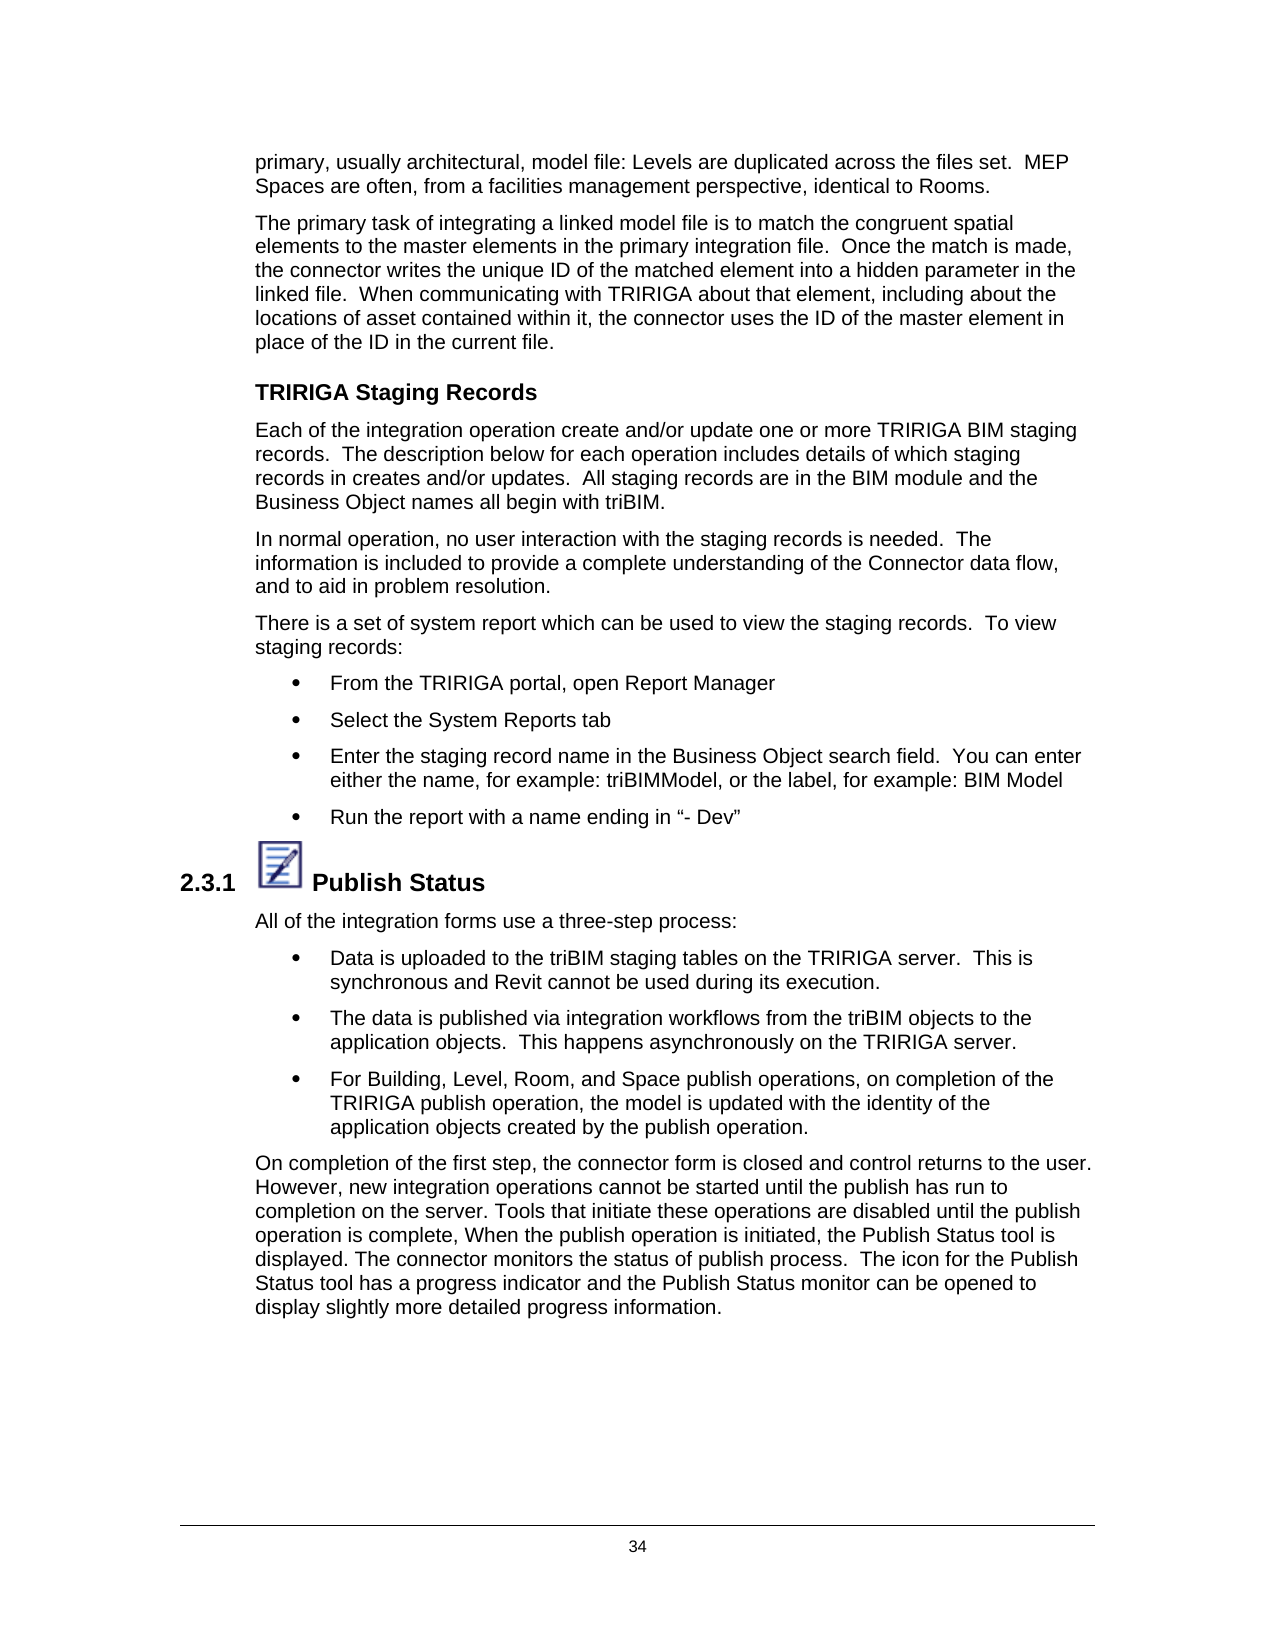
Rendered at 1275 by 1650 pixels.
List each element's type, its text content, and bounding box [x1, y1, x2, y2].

list From the TRIRIGA portal, open Report Manager [292, 671, 1095, 695]
list Data is uploaded to the triBIM staging tables on the TRIRIGA server. This is synchronous and Revit cannot be used during its execution. [292, 946, 1095, 994]
subtitle Publish Status [180, 841, 1095, 897]
list For Building, Level, Room, and Space publish operations, on completion of the TRIRIGA publish operation, the model is updated with the identity of the application objects created by the publish operation. [292, 1067, 1095, 1139]
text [255, 150, 1095, 198]
list Enter the staging record name in the Business Object search field. You can enter either the name, for example: triBIMModel, or the label, for example: BIM Model [292, 744, 1095, 792]
list Select the System Reports tab [292, 708, 1095, 732]
text There is a set of system report which can be used to view the staging records. To view staging records: [255, 611, 1095, 659]
text In normal operation, no user interaction with the staging records is needed. The information is included to provide a complete understanding of the Connector data flow, and to aid in problem resolution. [255, 526, 1095, 598]
list The data is published via integration workflows from the triBIM objects to the application objects. This happens asynchronously on the TRIRIGA server. [292, 1006, 1095, 1054]
text The primary task of integrating a linked model file is to match the congruent spatial elements to the master elements in the primary integration file. Once the match is made, the connector writes the unique ID of the matched element into a hidden parameter in the linked file. When communicating with TRIRIGA about that element, including about the locations of asset contained within it, the connector uses the ID of the master element in place of the ID in the current file. [255, 210, 1095, 354]
picture [255, 841, 306, 892]
subtitle TRIRIGA Staging Records [255, 379, 1095, 406]
text Each of the integration operation create and/or update one or more TRIRIGA BIM staging records. The description below for each operation includes details of which staging records in creates and/or updates. All staging records are in the BIM module and the Business Object names all begin with triBIM. [255, 418, 1095, 514]
text On completion of the first step, the connector form is closed and control returns to the user. However, new integration operations cannot be started until the publish has run to completion on the server. Tools that initiate these operations are disabled until the publish operation is complete, When the publish operation is initiated, the Publish Status tool is displayed. The connector monitors the status of publish process. The icon for the Publish Status tool has a progress indicator and the Publish Status monitor can be opened to display slightly more detailed progress information. [255, 1151, 1095, 1319]
text All of the integration forms use a three-step process: [255, 909, 1095, 933]
list Run the report with a name ending in “- Dev” [292, 805, 1095, 829]
